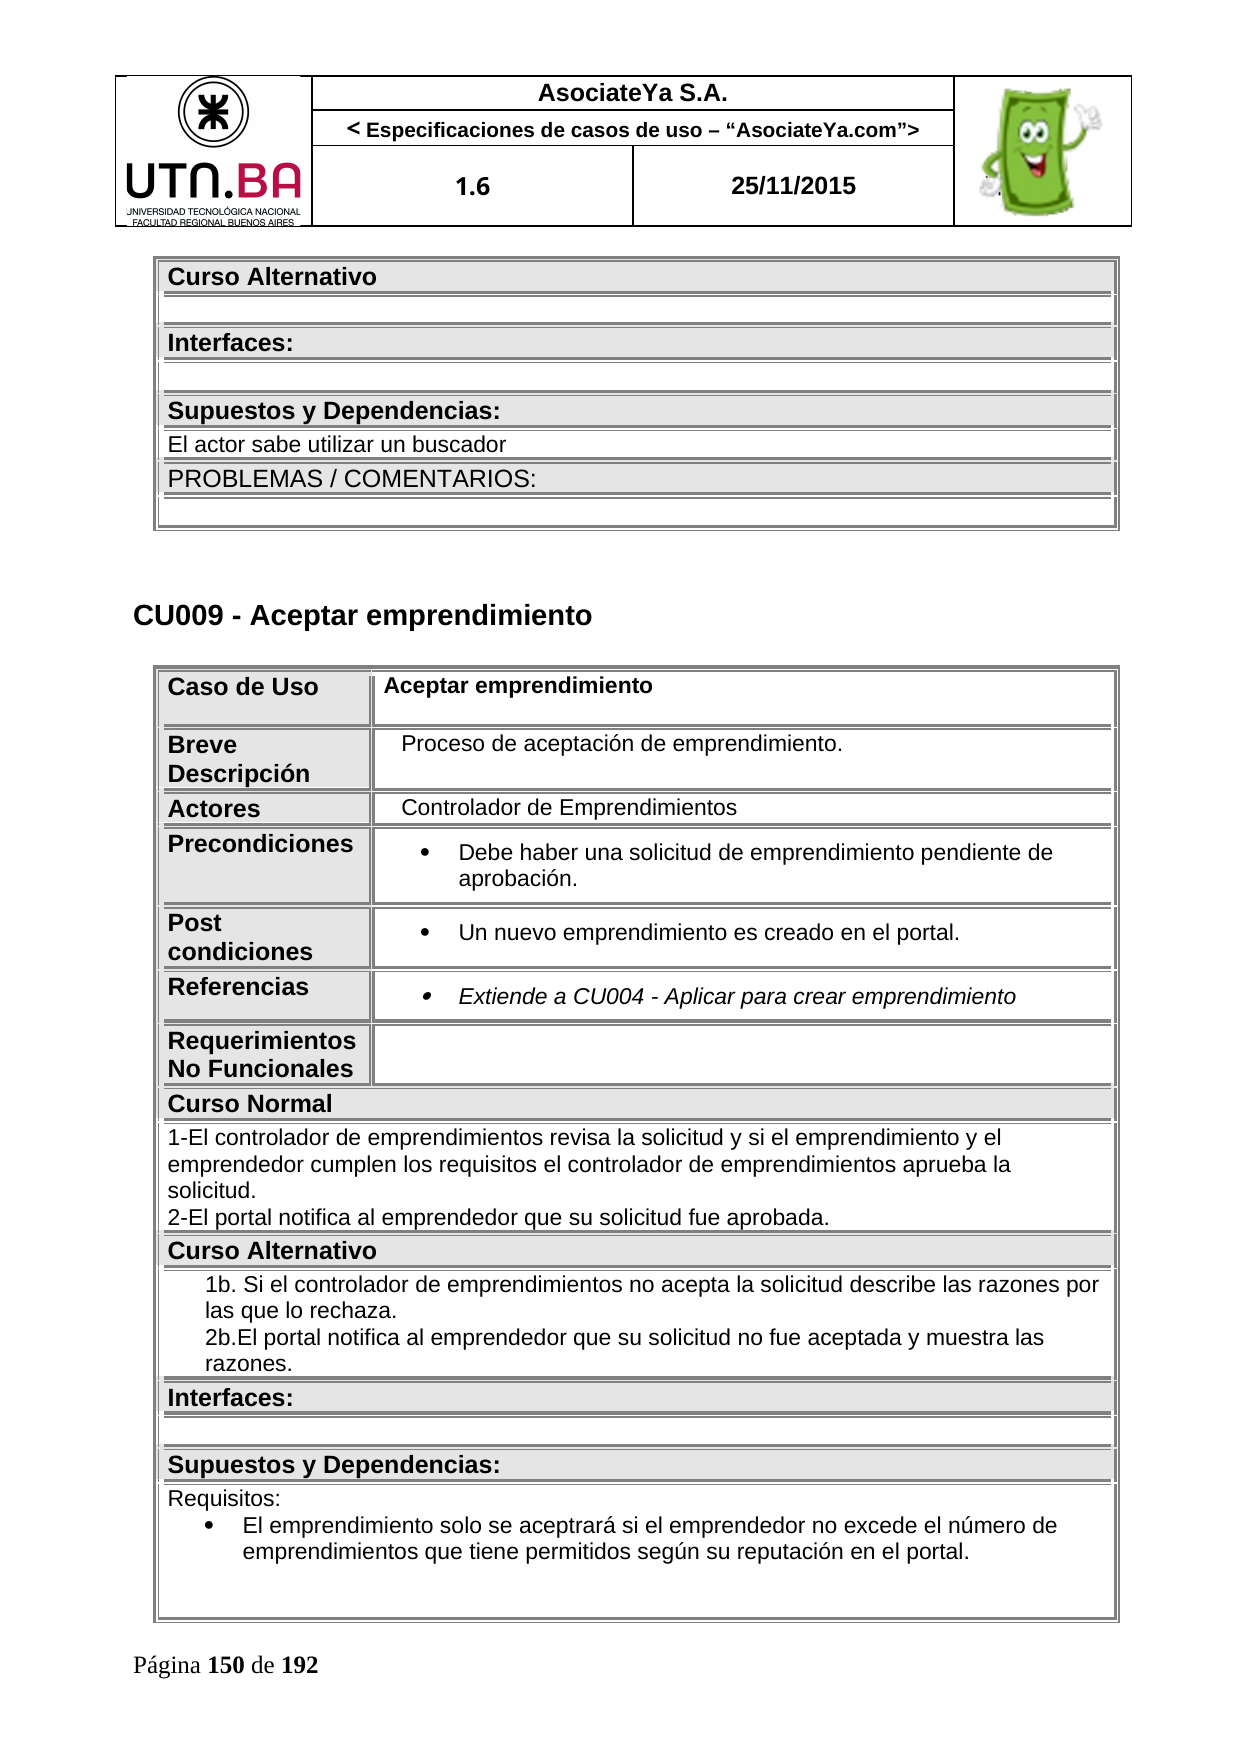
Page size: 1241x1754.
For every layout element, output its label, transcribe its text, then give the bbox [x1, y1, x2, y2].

picture [126, 76, 301, 226]
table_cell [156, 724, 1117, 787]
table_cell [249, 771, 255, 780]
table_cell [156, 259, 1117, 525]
text CU009 - Aceptar emprendimiento [133, 598, 1165, 632]
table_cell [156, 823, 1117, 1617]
picture [967, 81, 1111, 221]
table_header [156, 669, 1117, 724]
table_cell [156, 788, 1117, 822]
